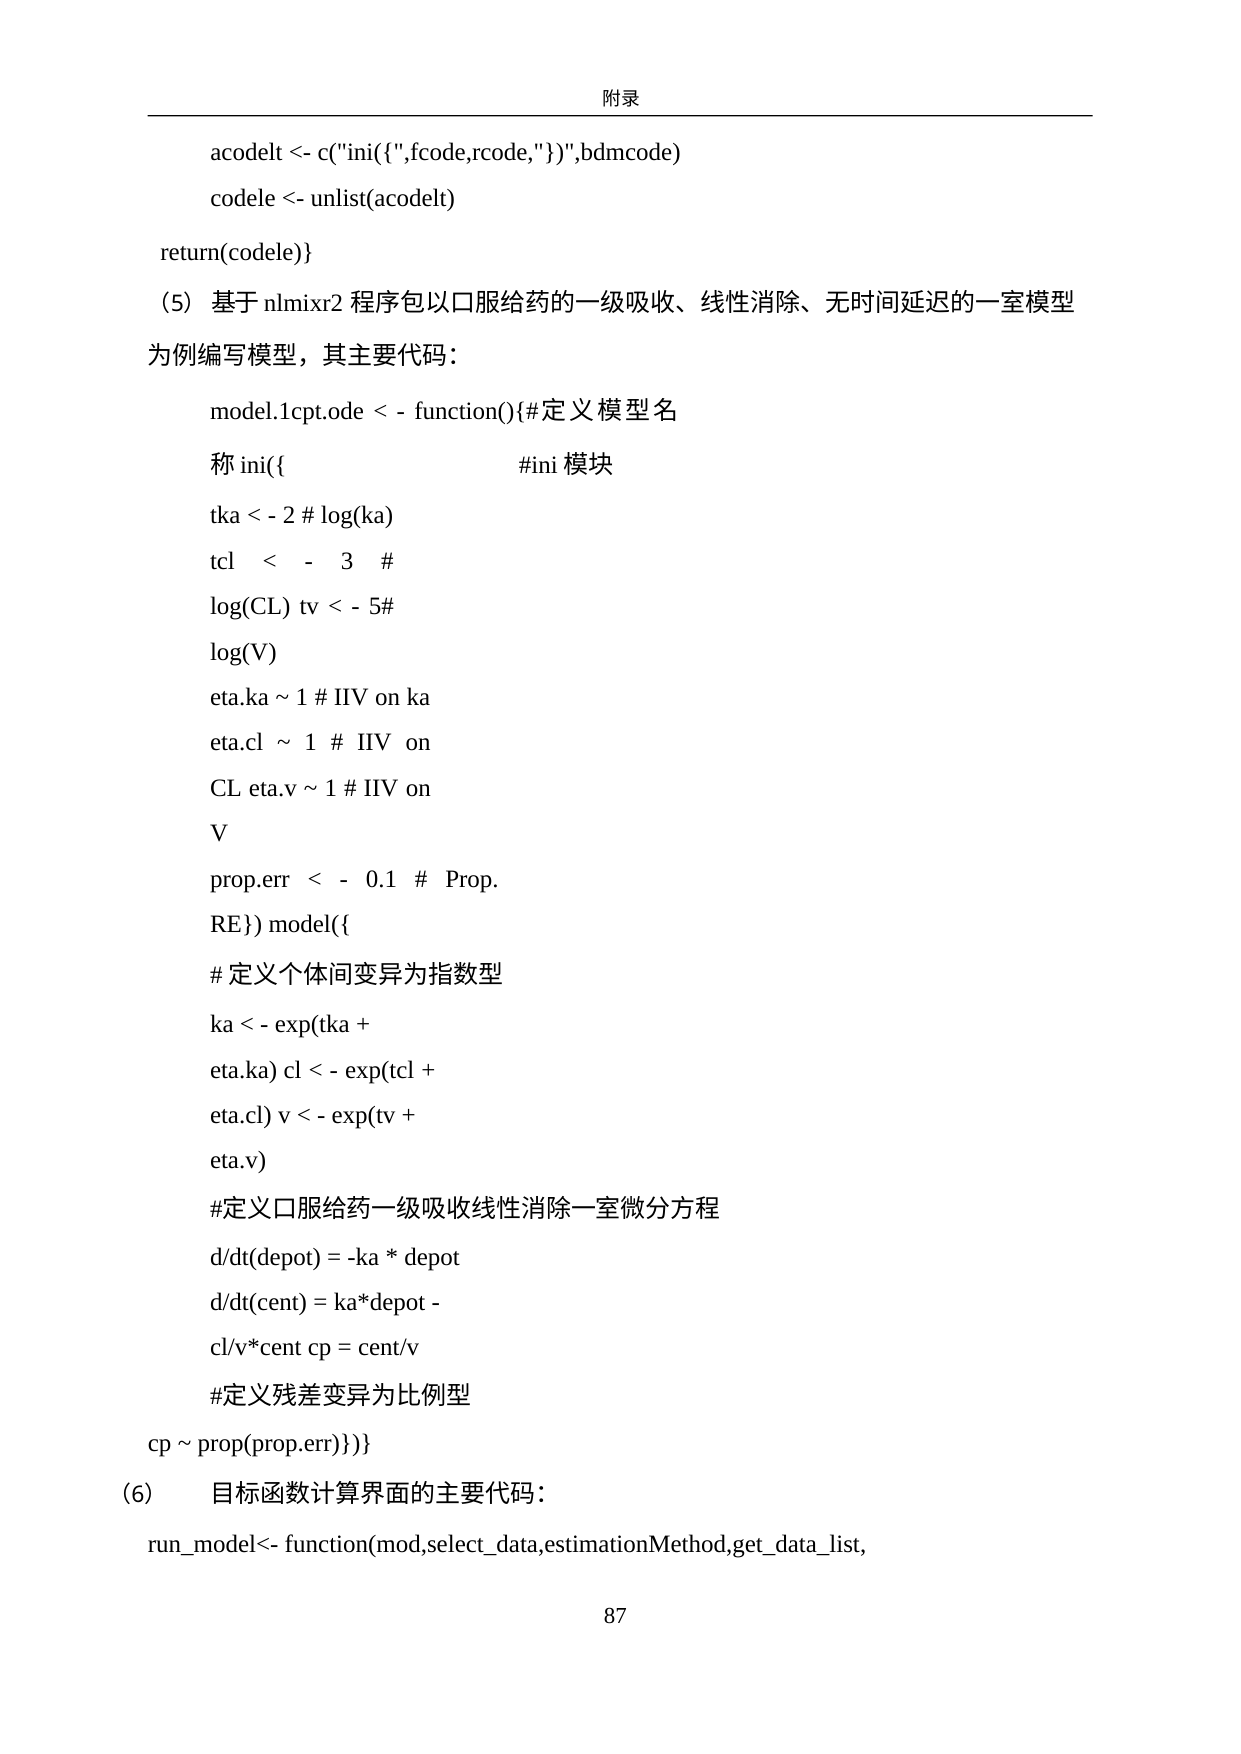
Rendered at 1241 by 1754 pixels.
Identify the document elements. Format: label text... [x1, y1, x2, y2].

text d/dt(cent) = ka*depot - cl/v*cent cp = cent/v [210, 1287, 537, 1361]
text return(codele)} [160, 237, 1115, 266]
text prop.err < - 0.1 # Prop. RE}) model({ [210, 864, 499, 938]
text ka < - exp(tka + eta.ka) cl < - exp(tcl + eta.cl) v < - exp(tv + eta.v) [210, 1009, 443, 1174]
text # 定义个体间变异为指数型 [203, 954, 509, 991]
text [148, 1529, 868, 1557]
text acodelt <- c("ini({",fcode,rcode,"})",bdmcode) codele <- unlist(acodelt) [210, 137, 681, 212]
text #定义残差变异为比例型cp ~ prop(prop.err)})} [148, 1377, 472, 1457]
list 目标函数计算界面的主要代码： [108, 1474, 599, 1510]
text tka < - 2 # log(ka) tcl < - 3 # log(CL) tv < - 5# log(V) [210, 500, 393, 665]
text model.1cpt.ode < - function(){#定义模型名称ini({ #ini 模块 [210, 393, 679, 481]
text #定义口服给药一级吸收线性消除一室微分方程d/dt(depot) = -ka * depot [210, 1191, 722, 1271]
list 基于 nlmixr2 程序包以口服给药的一级吸收、线性消除、无时间延迟的一室模型为例编写模型，其主要代码： [148, 282, 1082, 372]
text eta.ka ~ 1 # IIV on ka eta.cl ~ 1 # IIV on CL eta.v ~ 1 # IIV on V [210, 682, 431, 847]
